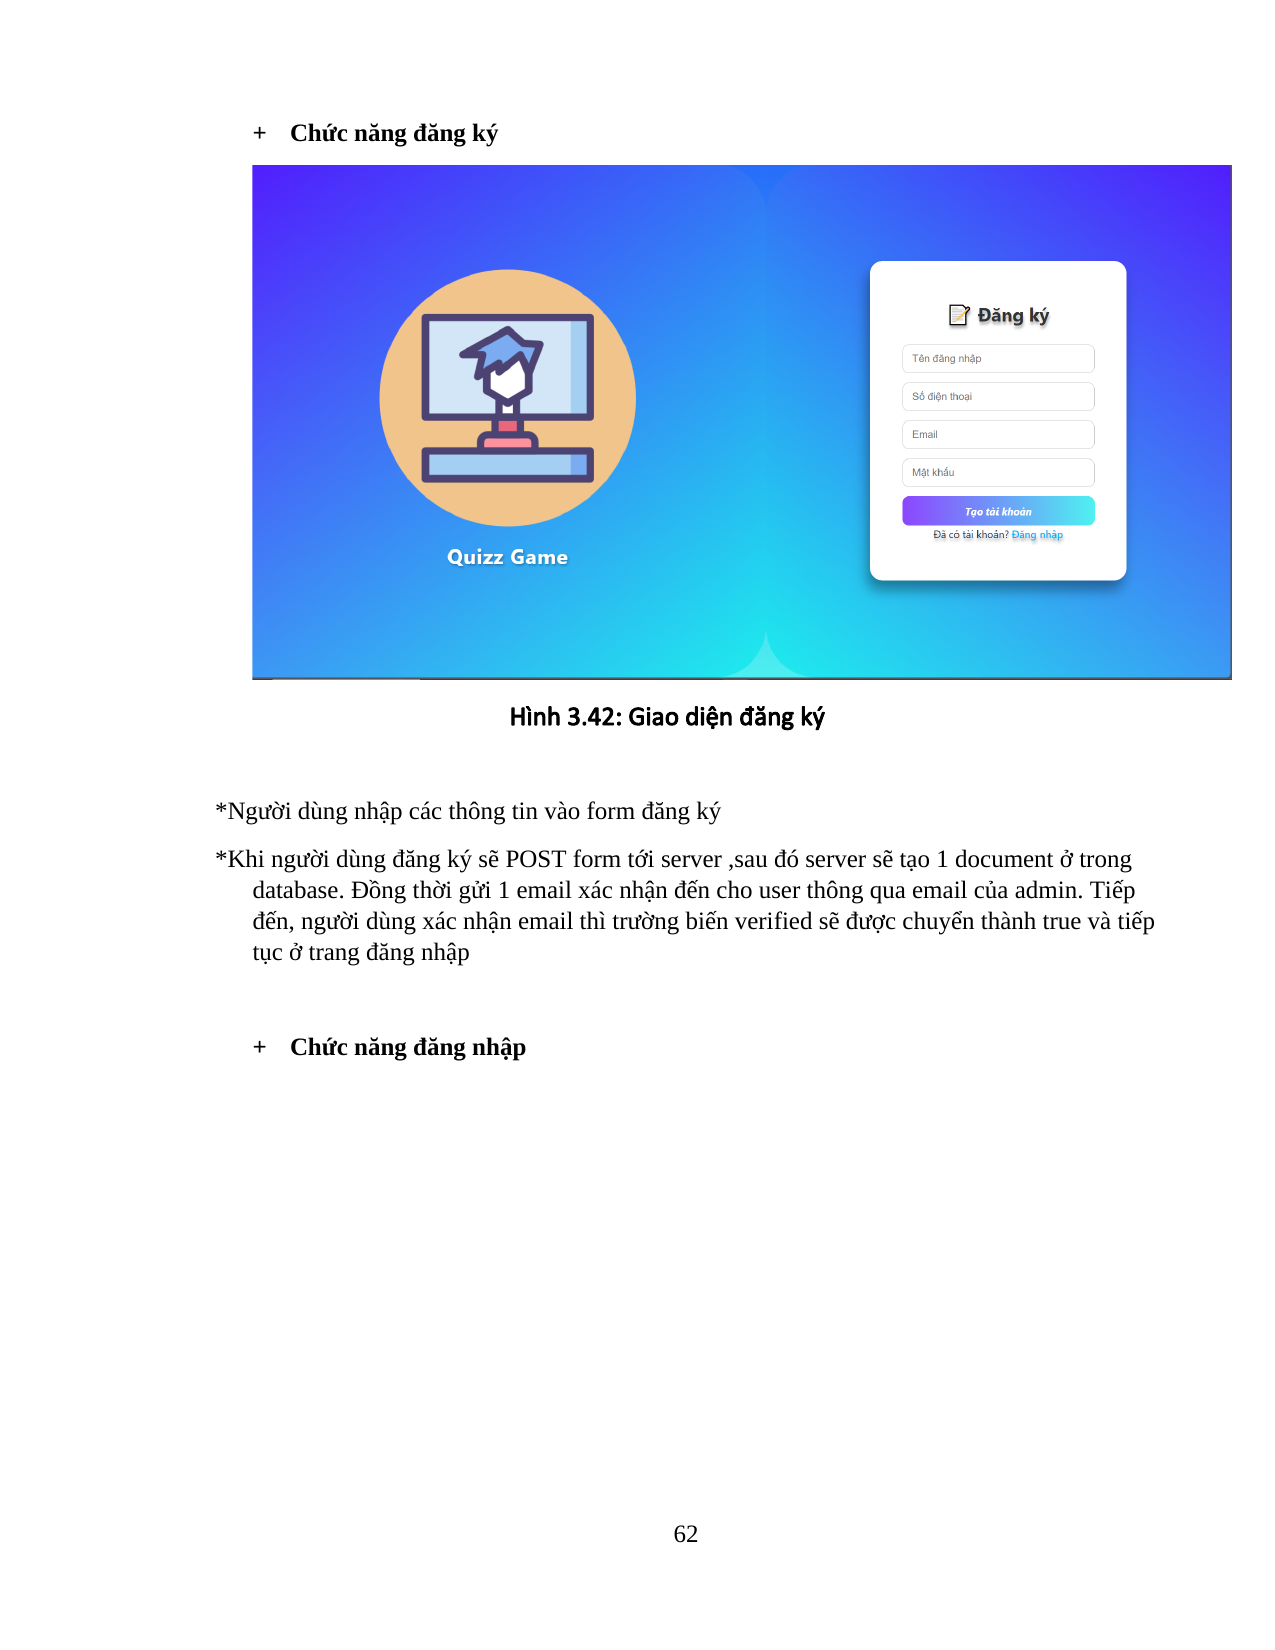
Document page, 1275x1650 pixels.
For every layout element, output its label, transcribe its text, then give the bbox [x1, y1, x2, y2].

list Chức năng đăng nhập [252, 1032, 1157, 1061]
text Hình 3.42: Giao diện đăng ký [177, 699, 1157, 732]
text *Người dùng nhập các thông tin vào form đăng ký [215, 796, 1157, 825]
text *Khi người dùng đăng ký sẽ POST form tới server ,sau đó server sẽ tạo 1 document ở trong database. Đồng thời gửi 1 email xác nhận đến cho user thông qua email của admin. Tiếp đến, người dùng xác nhận email thì trường biến verified sẽ được chuyển thành true và tiếp tục ở trang đăng nhập [215, 844, 1157, 966]
picture [252, 165, 1232, 680]
list Chức năng đăng ký [252, 118, 1157, 147]
